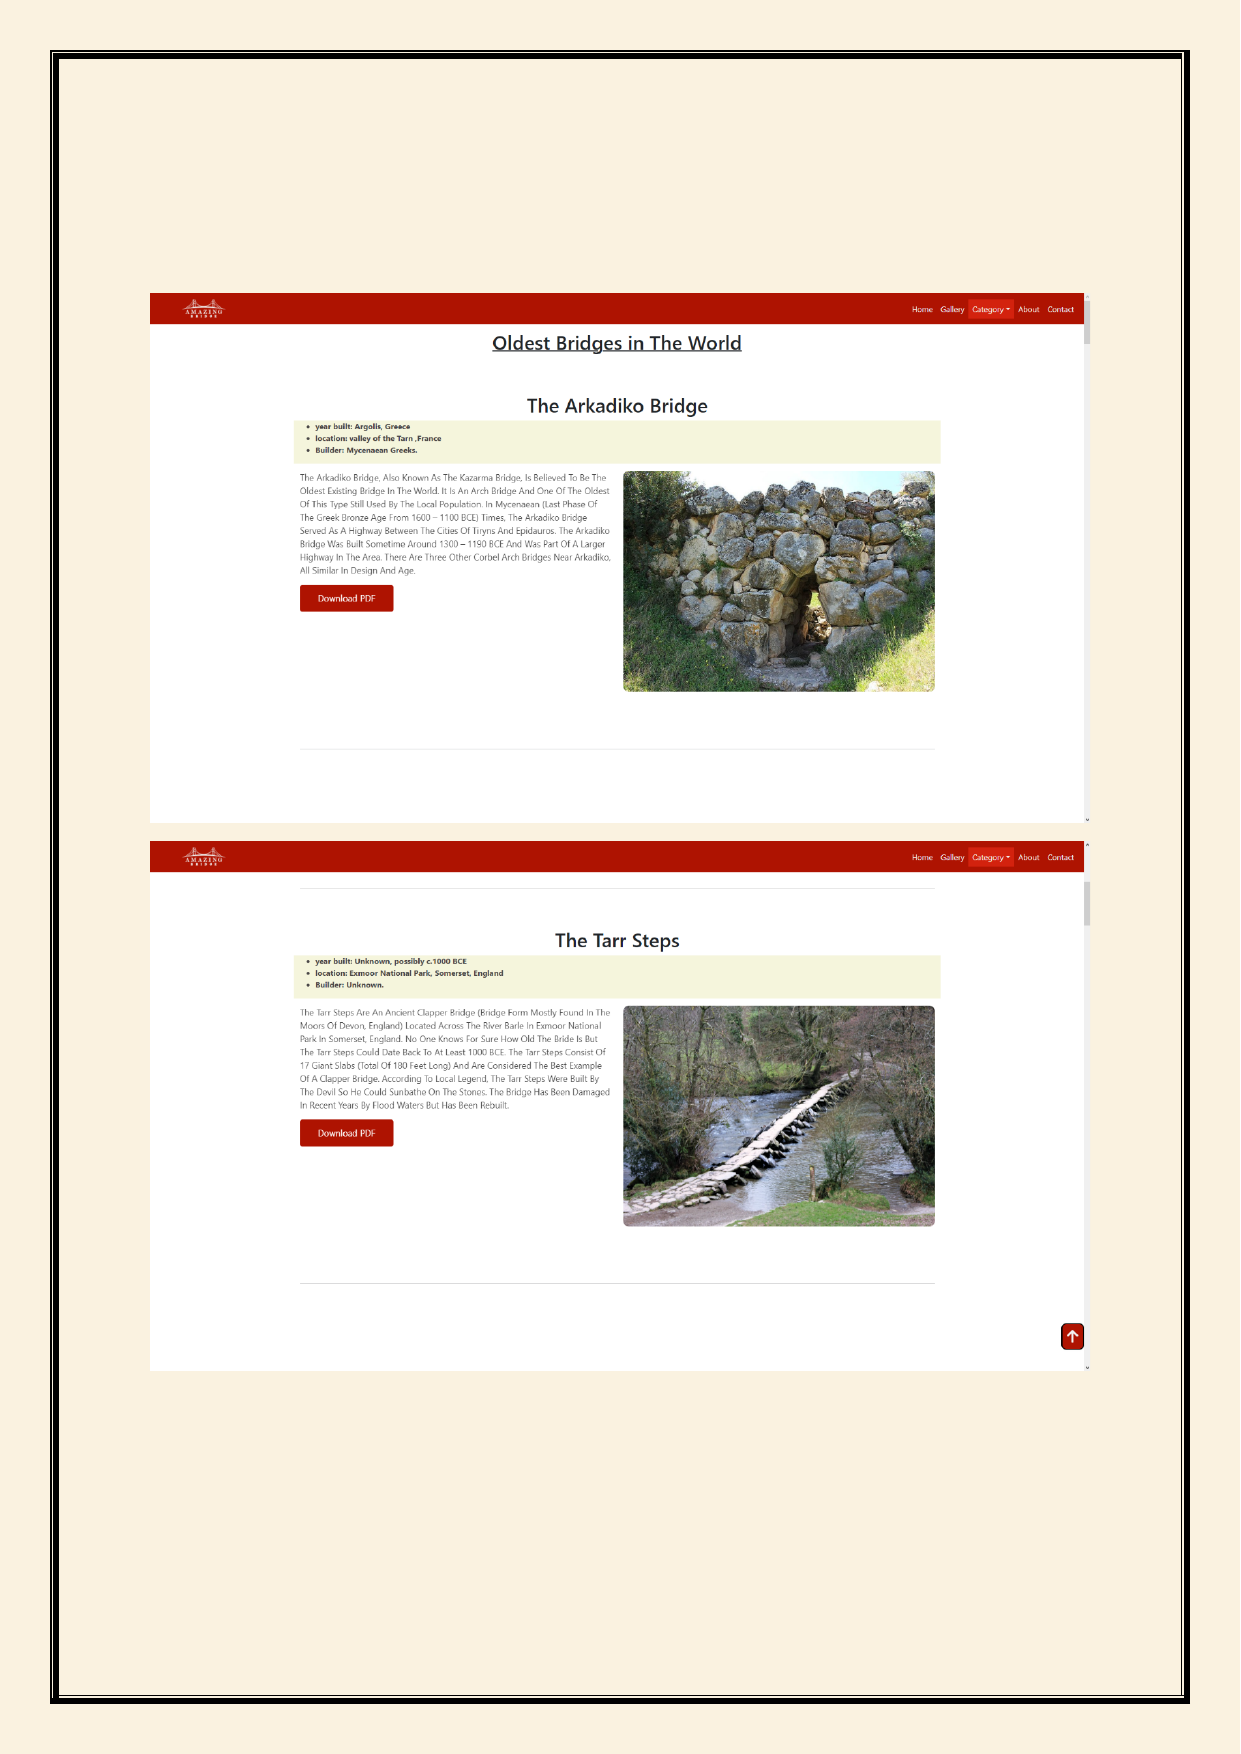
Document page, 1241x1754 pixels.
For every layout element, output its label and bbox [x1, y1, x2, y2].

picture [150, 293, 1091, 823]
picture [150, 841, 1091, 1371]
